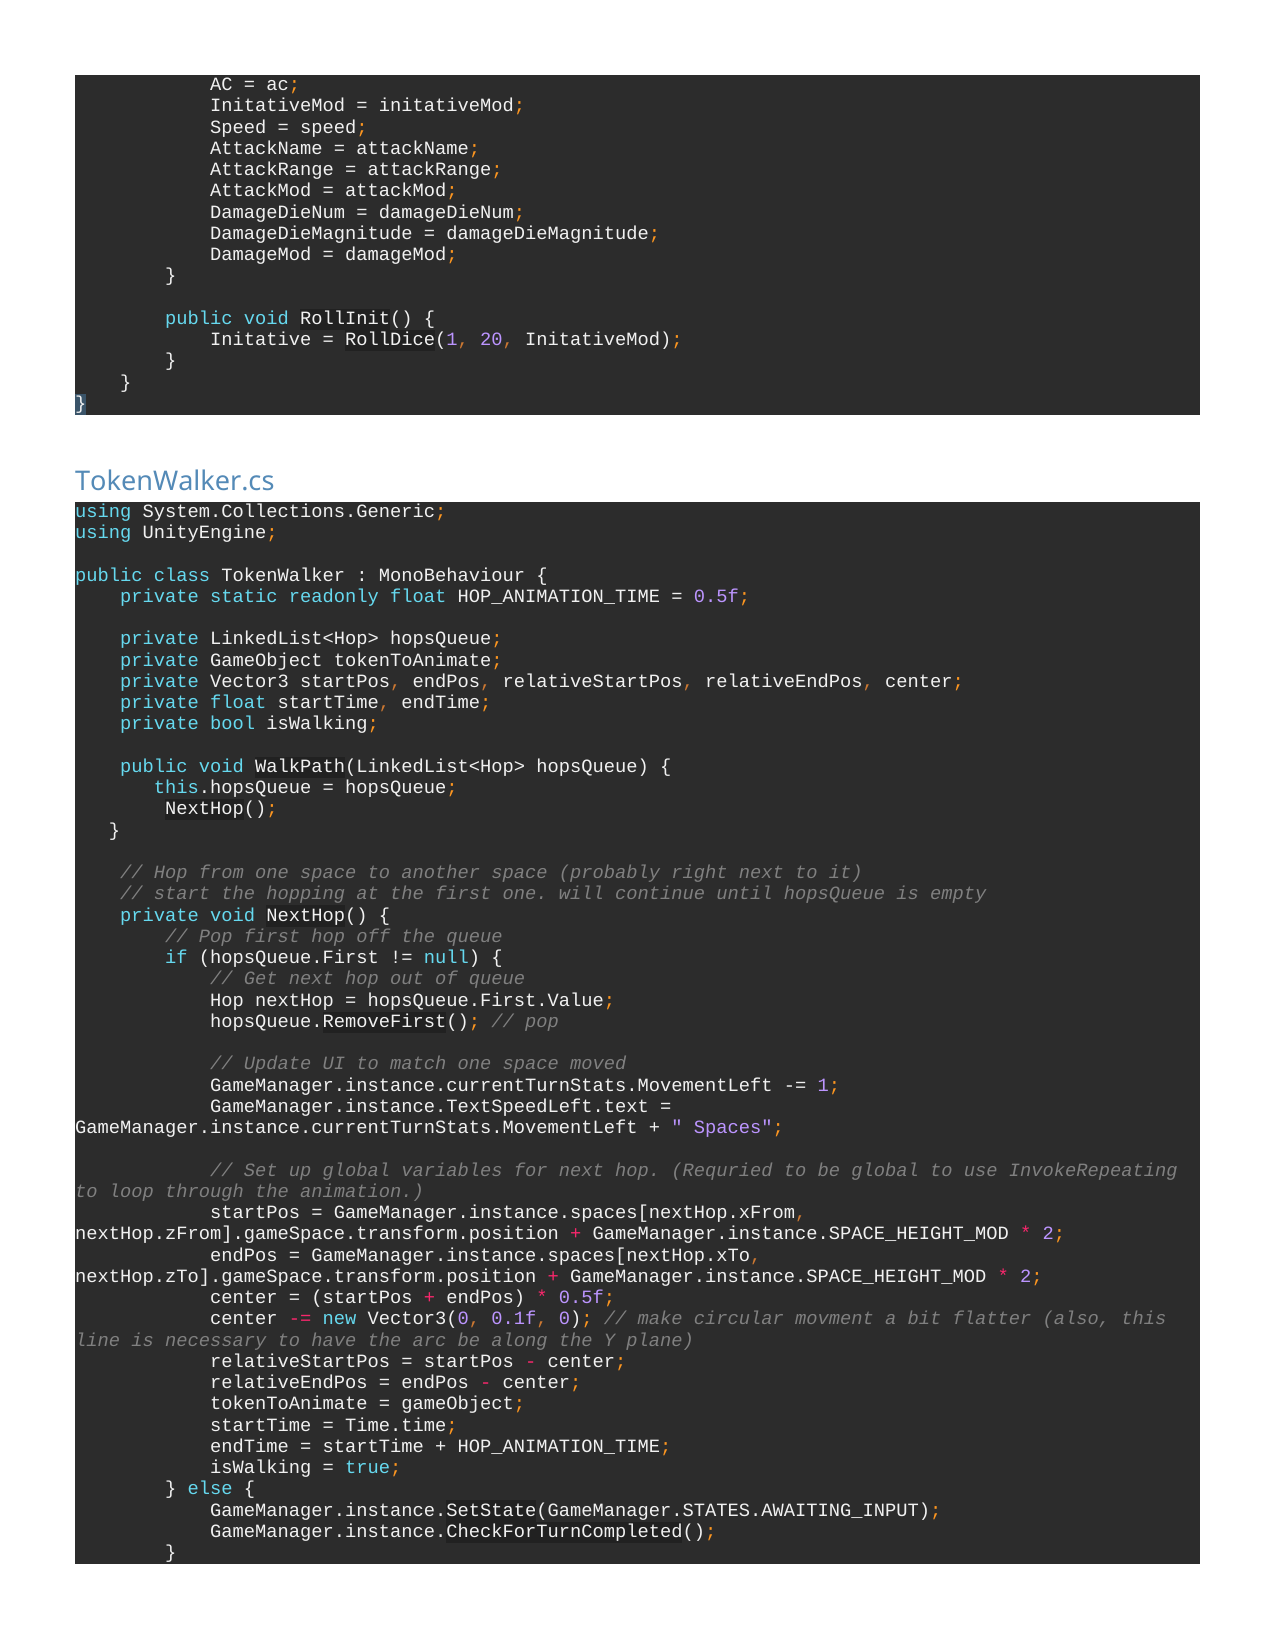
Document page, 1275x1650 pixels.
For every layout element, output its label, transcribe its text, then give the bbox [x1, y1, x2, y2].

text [75, 502, 1200, 1564]
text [75, 75, 1200, 415]
subtitle TokenWalker.cs [75, 462, 1200, 499]
